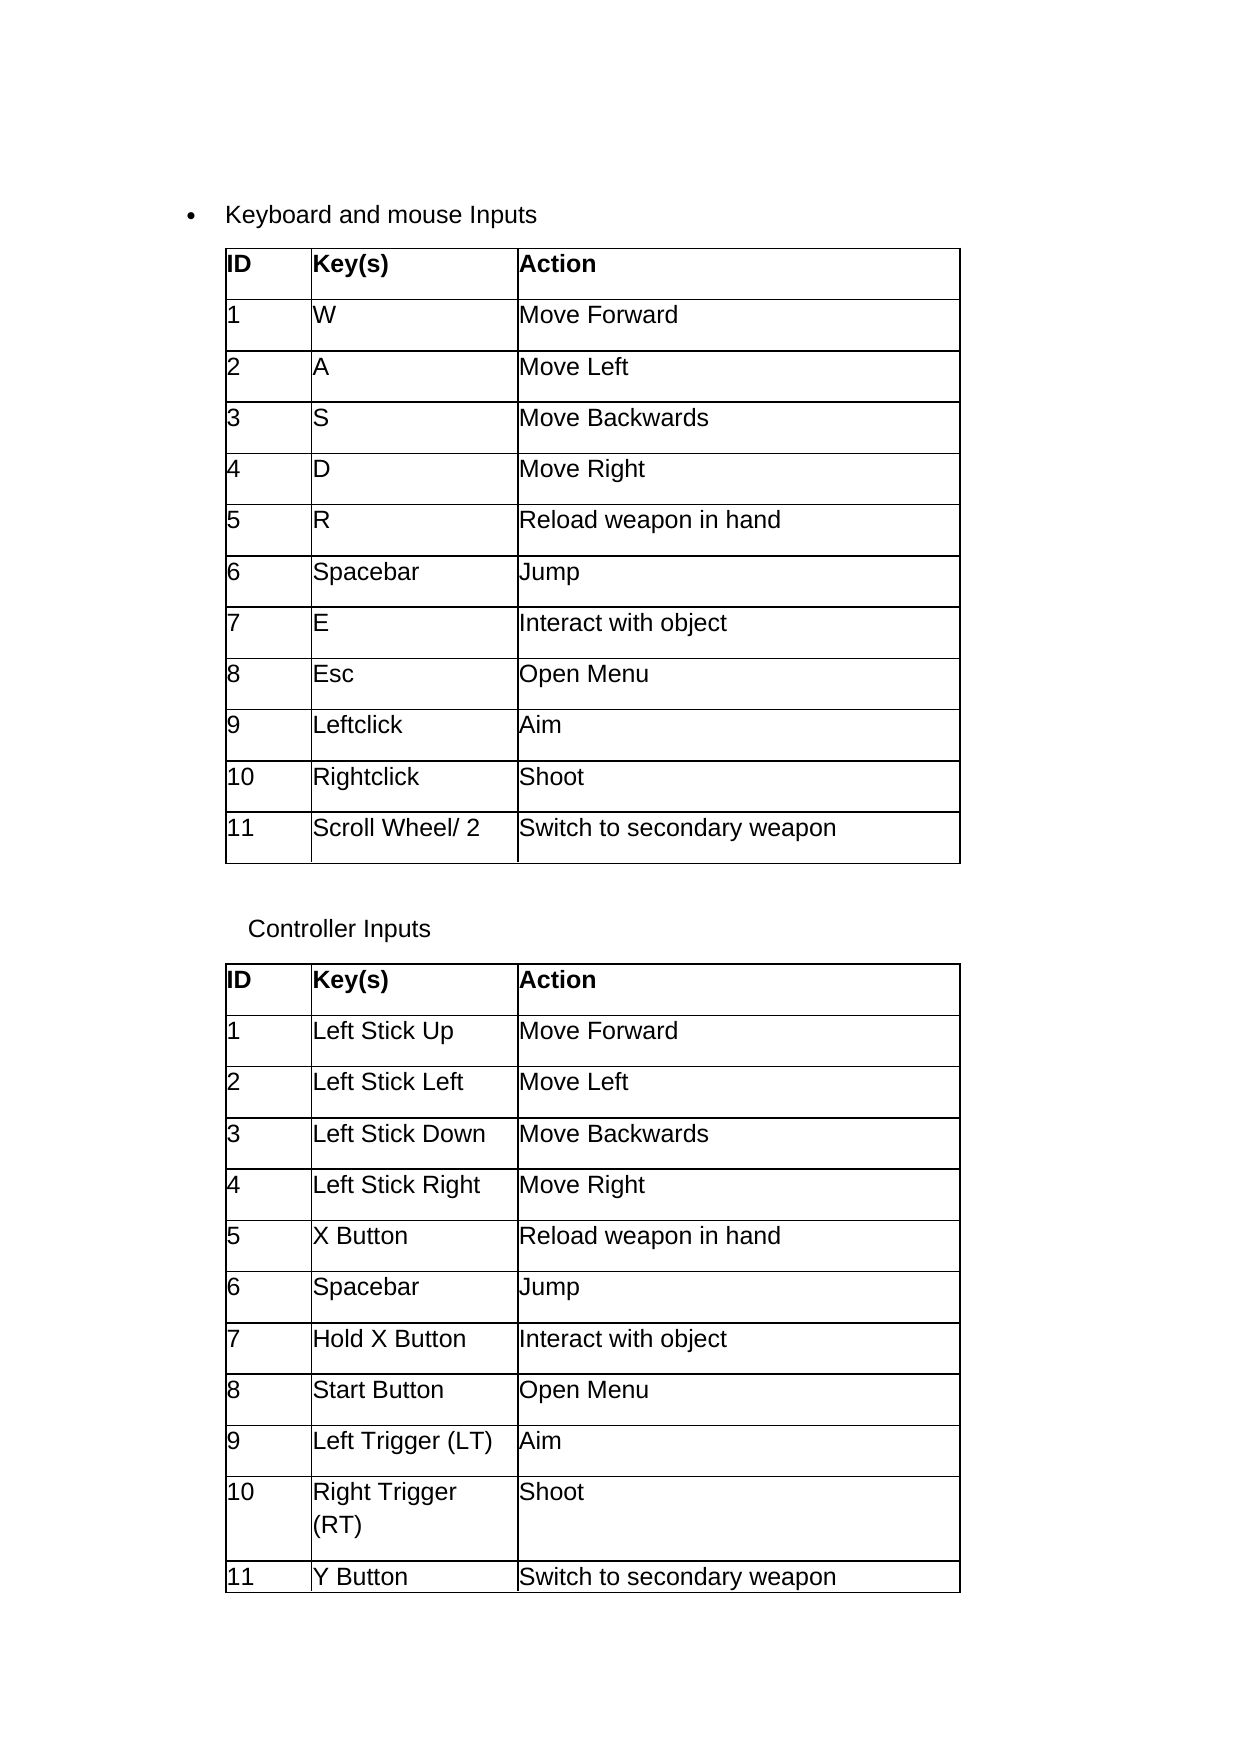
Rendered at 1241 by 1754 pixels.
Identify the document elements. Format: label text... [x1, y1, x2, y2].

table_cell Interact with object [519, 608, 959, 657]
table_cell Esc [312, 659, 517, 709]
table_cell 3 [227, 403, 311, 452]
table_cell Jump [519, 557, 959, 606]
table_cell 3 [227, 1119, 311, 1168]
table_header Key(s) [312, 965, 517, 1014]
table_cell Move Backwards [519, 403, 959, 452]
table_cell Shoot [519, 762, 959, 811]
table_cell Move Forward [519, 1016, 959, 1066]
table_cell Aim [519, 710, 959, 760]
table_header Key(s) [312, 249, 517, 299]
table_cell 6 [227, 1272, 311, 1322]
table_cell Shoot [519, 1477, 959, 1560]
table_header ID [227, 249, 311, 299]
table_cell E [312, 608, 517, 657]
table_cell X Button [312, 1221, 517, 1271]
table_cell R [312, 505, 517, 555]
table_header Action [519, 965, 959, 1014]
table_cell Scroll Wheel/ 2 [312, 813, 517, 862]
table_cell Y Button [312, 1562, 517, 1591]
table_cell Spacebar [312, 1272, 517, 1322]
table_cell Move Left [519, 352, 959, 401]
table_cell Interact with object [519, 1324, 959, 1373]
table_cell Left Trigger (LT) [312, 1426, 517, 1476]
table_cell Left Stick Left [312, 1067, 517, 1117]
table_cell Jump [519, 1272, 959, 1322]
table_cell Left Stick Up [312, 1016, 517, 1066]
table_cell Move Left [519, 1067, 959, 1117]
table_cell 7 [227, 1324, 311, 1373]
table_cell W [312, 300, 517, 350]
table_cell 10 [227, 1477, 311, 1560]
table_cell 2 [227, 352, 311, 401]
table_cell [519, 1562, 959, 1591]
table_cell Move Backwards [519, 1119, 959, 1168]
table_cell 9 [227, 1426, 311, 1476]
table_cell Start Button [312, 1375, 517, 1424]
table_cell D [312, 454, 517, 504]
table_cell Leftclick [312, 710, 517, 760]
table_cell 1 [227, 1016, 311, 1066]
table_cell 7 [227, 608, 311, 657]
table_cell A [312, 352, 517, 401]
table_cell 2 [227, 1067, 311, 1117]
table_cell S [312, 403, 517, 452]
table_cell 4 [227, 1170, 311, 1219]
table_cell 1 [227, 300, 311, 350]
table_cell Rightclick [312, 762, 517, 811]
table_cell Reload weapon in hand [519, 1221, 959, 1271]
table_cell Reload weapon in hand [519, 505, 959, 555]
text Controller Inputs [150, 914, 1090, 942]
table_cell 8 [227, 659, 311, 709]
table_cell Move Forward [519, 300, 959, 350]
table_header Action [519, 249, 959, 299]
table_cell 4 [227, 454, 311, 504]
table_cell 8 [227, 1375, 311, 1424]
table_cell Spacebar [312, 557, 517, 606]
table_cell Left Stick Right [312, 1170, 517, 1219]
list Keyboard and mouse Inputs [187, 200, 1090, 228]
table_cell Move Right [519, 454, 959, 504]
table_cell Left Stick Down [312, 1119, 517, 1168]
table_cell Hold X Button [312, 1324, 517, 1373]
table_cell 10 [227, 762, 311, 811]
table_cell Switch to secondary weapon [519, 813, 959, 862]
table_cell Move Right [519, 1170, 959, 1219]
table_cell 11 [227, 813, 311, 862]
table_cell 11 [227, 1562, 311, 1591]
table_cell 9 [227, 710, 311, 760]
table_cell 6 [227, 557, 311, 606]
table_cell 5 [227, 1221, 311, 1271]
table_header ID [227, 965, 311, 1014]
table_cell 5 [227, 505, 311, 555]
table_cell Open Menu [519, 1375, 959, 1424]
table_cell Aim [519, 1426, 959, 1476]
table_cell Open Menu [519, 659, 959, 709]
table_cell Right Trigger (RT) [312, 1477, 517, 1560]
